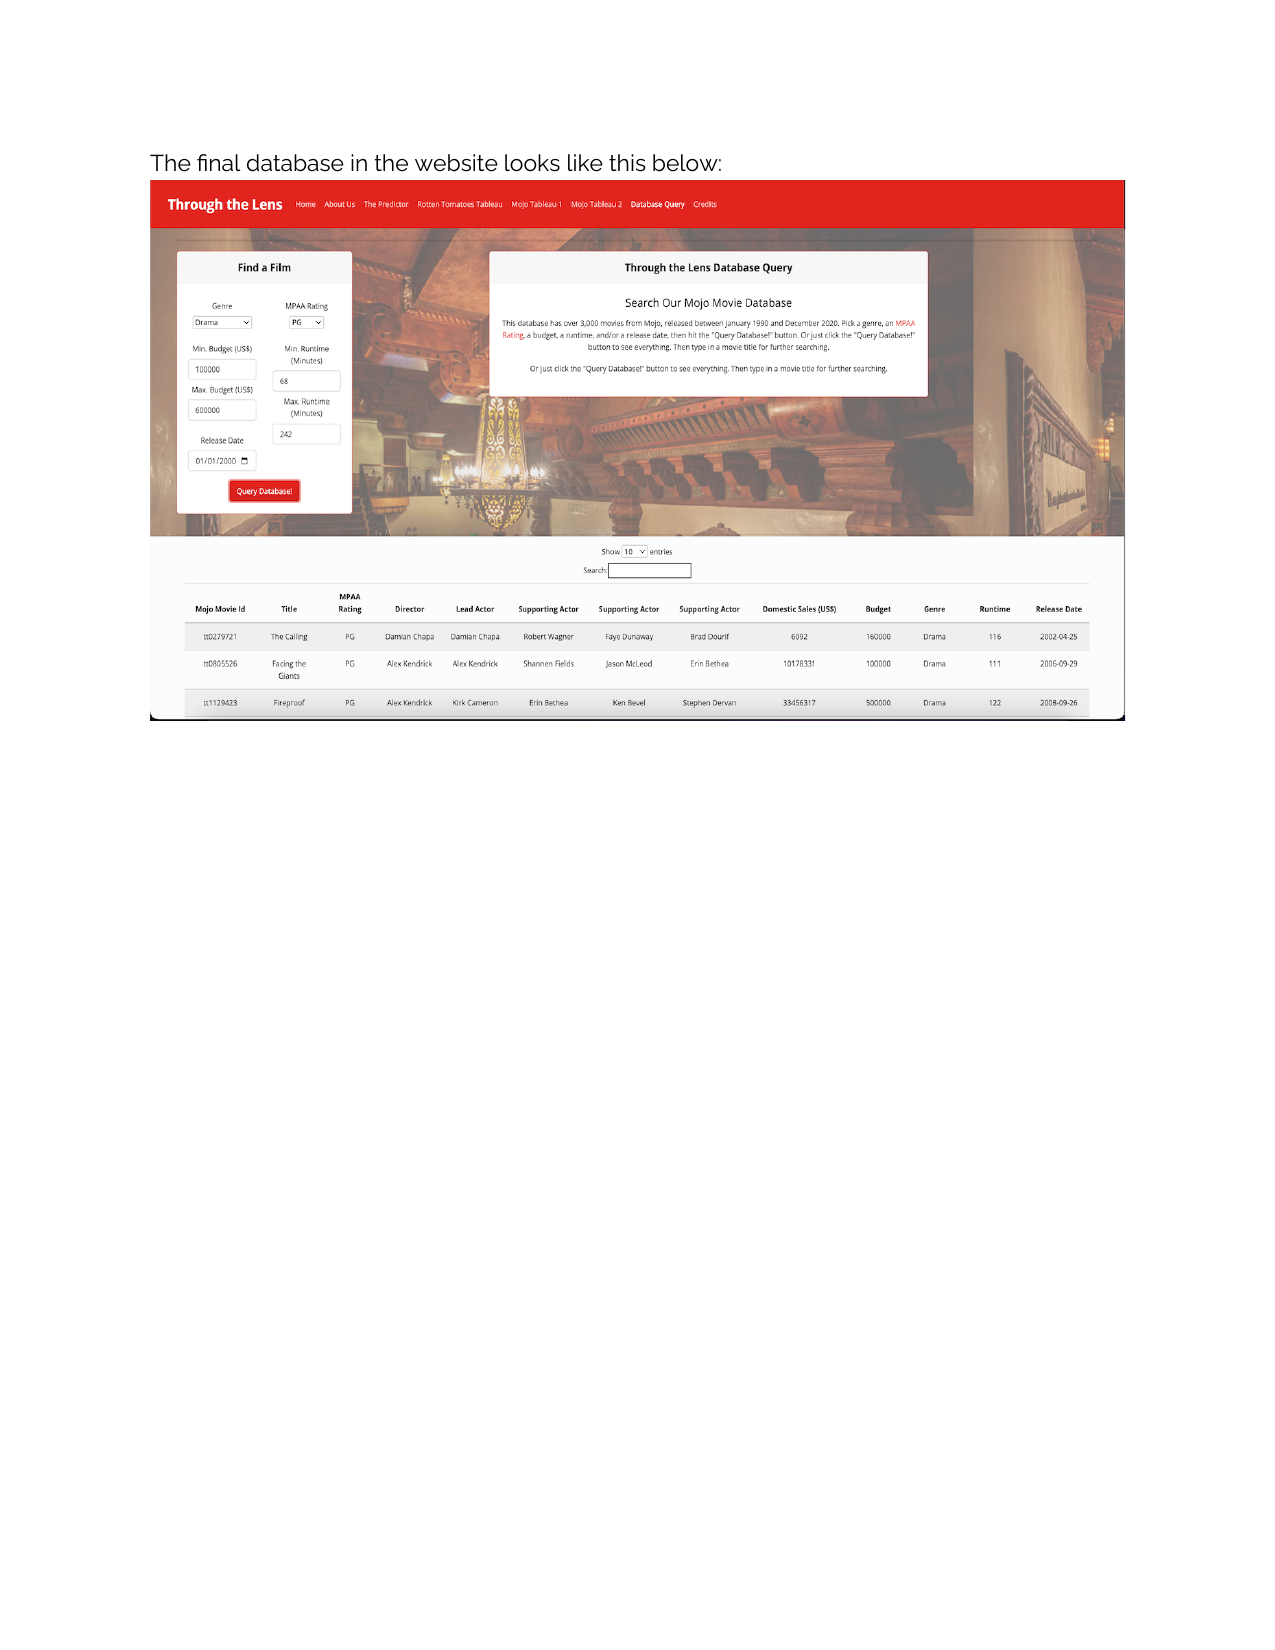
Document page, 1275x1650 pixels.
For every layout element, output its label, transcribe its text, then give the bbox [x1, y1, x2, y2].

text The final database in the website looks like this below: [150, 150, 1125, 180]
picture [150, 180, 1125, 721]
